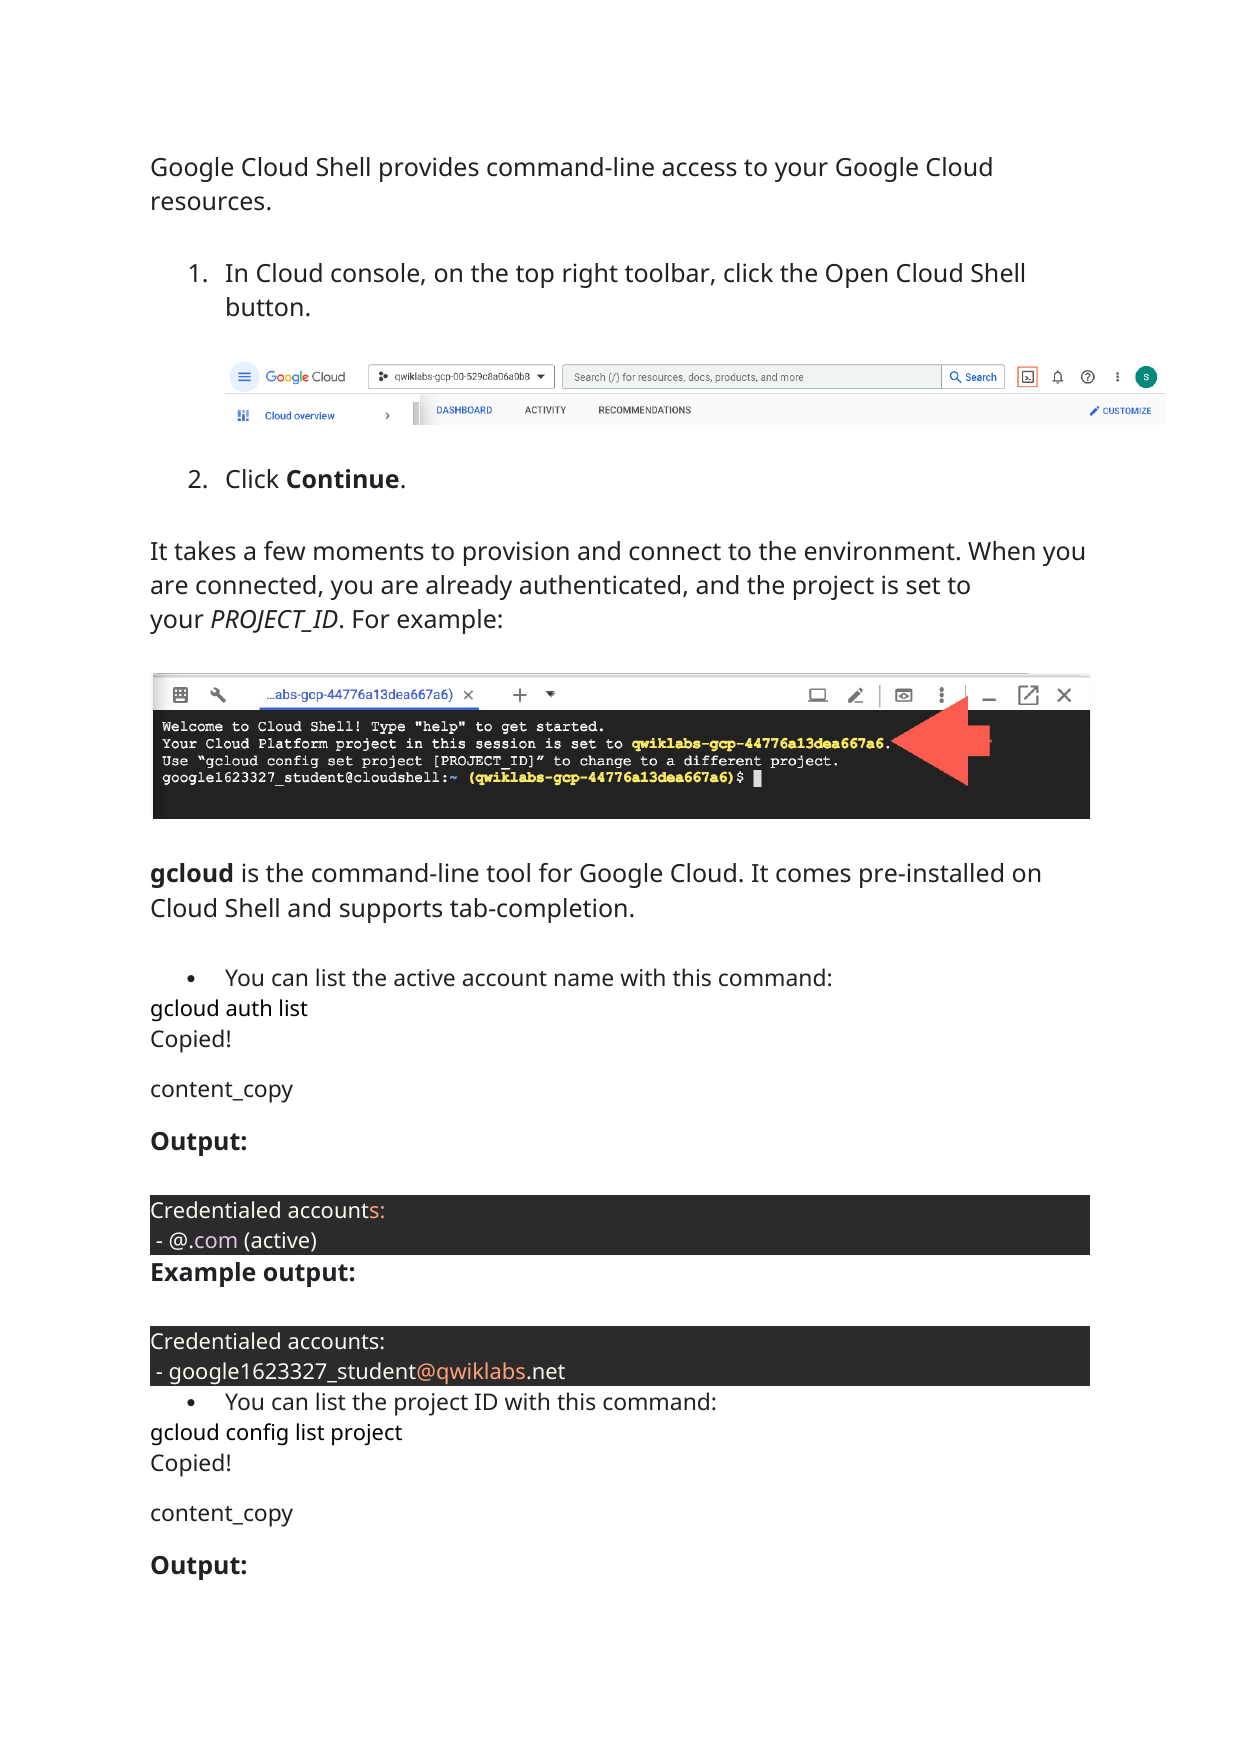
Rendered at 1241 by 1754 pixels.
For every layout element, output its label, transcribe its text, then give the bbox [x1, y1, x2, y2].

text - google1623327_student@qwiklabs.net [150, 1356, 1090, 1386]
text Copied! [150, 1447, 1090, 1478]
list You can list the project ID with this command: [187, 1386, 1090, 1417]
text It takes a few moments to provision and connect to the environment. When you are connected, you are already authenticated, and the project is set to your PROJECT_ID. For example: [150, 533, 1090, 636]
text content_copy [150, 1497, 1090, 1529]
text Credentialed accounts: [150, 1195, 1090, 1225]
picture [150, 673, 1091, 819]
picture [225, 361, 1166, 425]
list In Cloud console, on the top right toolbar, click the Open Cloud Shell button. [187, 256, 1090, 324]
text Copied! [150, 1023, 1090, 1054]
text content_copy [150, 1073, 1090, 1104]
text gcloud config list project [150, 1417, 1090, 1447]
text Example output: [150, 1255, 1090, 1289]
text Output: [150, 1548, 1090, 1582]
text Google Cloud Shell provides command-line access to your Google Cloud resources. [150, 150, 1090, 218]
list You can list the active account name with this command: [187, 962, 1090, 993]
text Credentialed accounts: [150, 1326, 1090, 1356]
text - @.com (active) [150, 1225, 1090, 1255]
text gcloud auth list [150, 993, 1090, 1023]
text gcloud is the command-line tool for Google Cloud. It comes pre-installed on Cloud Shell and supports tab-completion. [150, 856, 1090, 924]
list Click Continue. [187, 462, 1090, 496]
text Output: [150, 1124, 1090, 1158]
